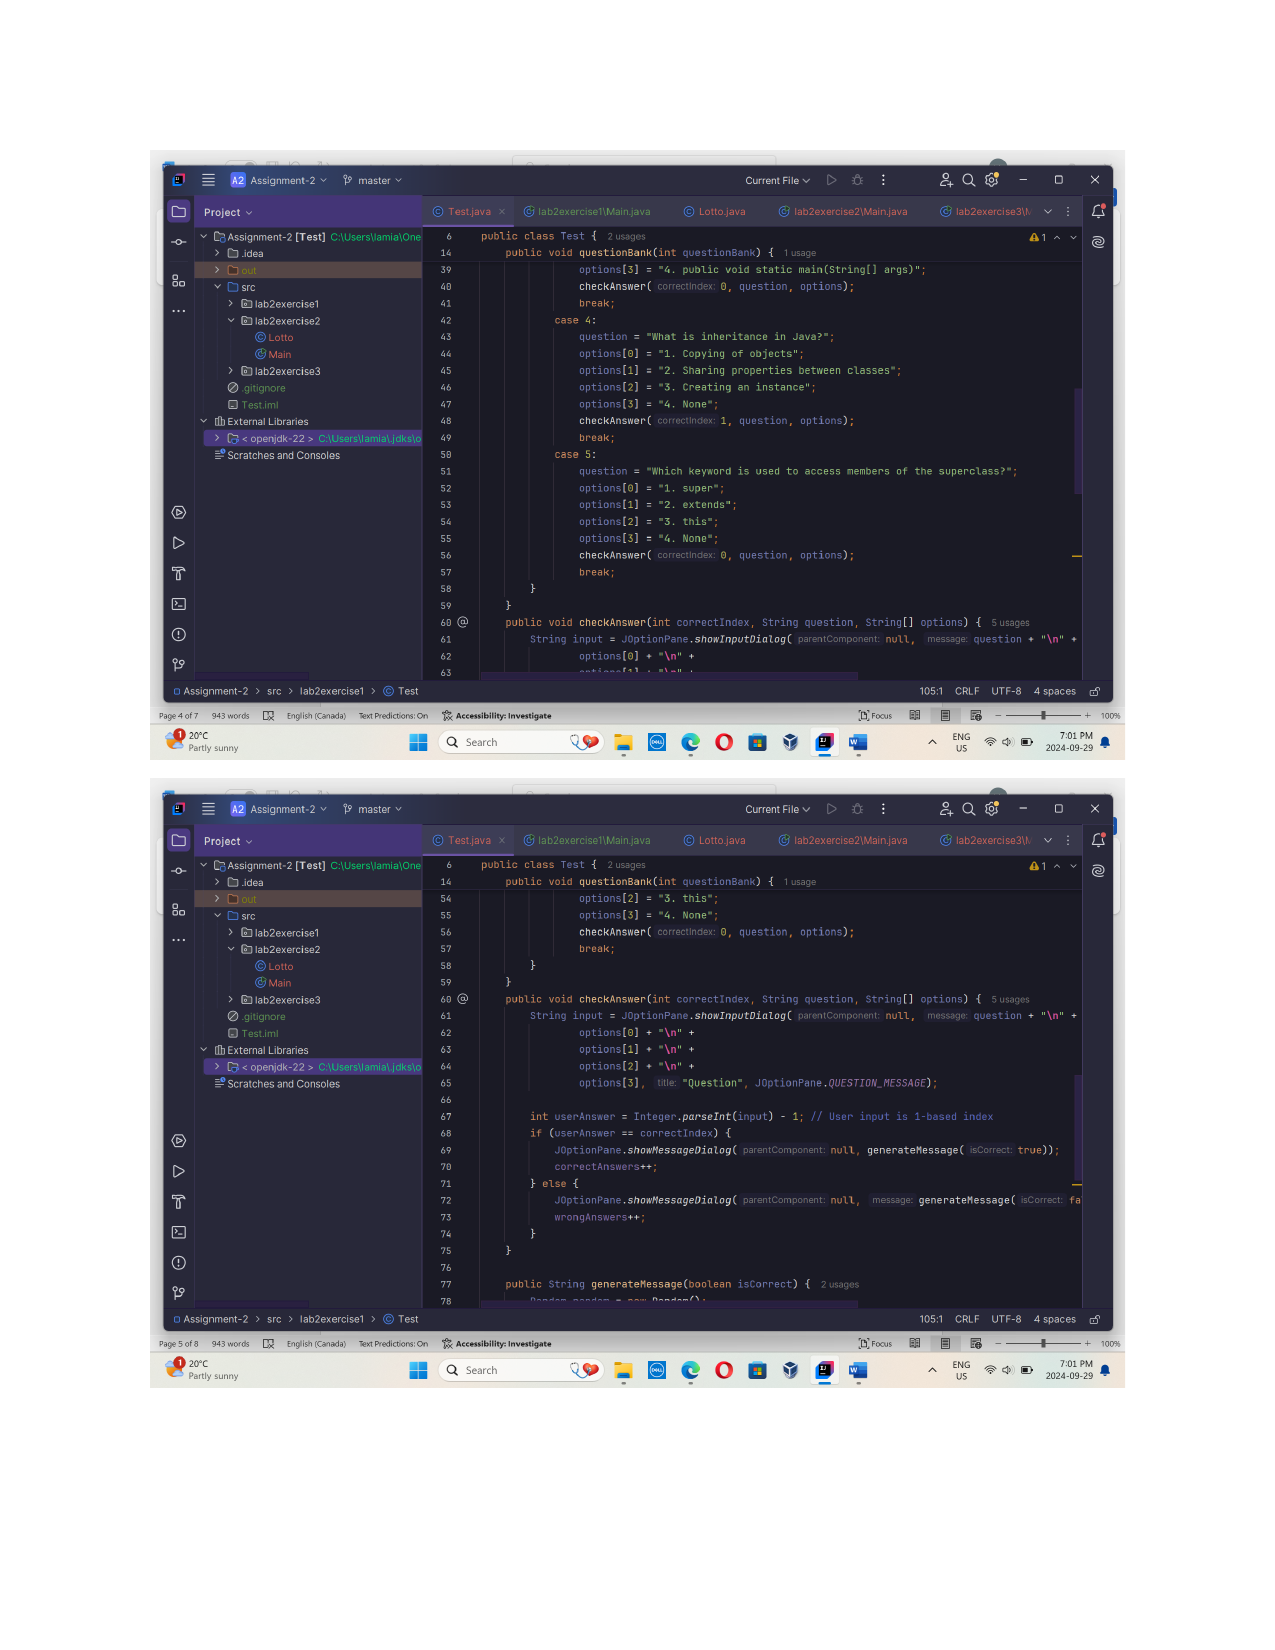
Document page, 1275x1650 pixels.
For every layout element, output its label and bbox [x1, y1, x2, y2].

picture [150, 150, 1125, 760]
picture [150, 778, 1125, 1388]
